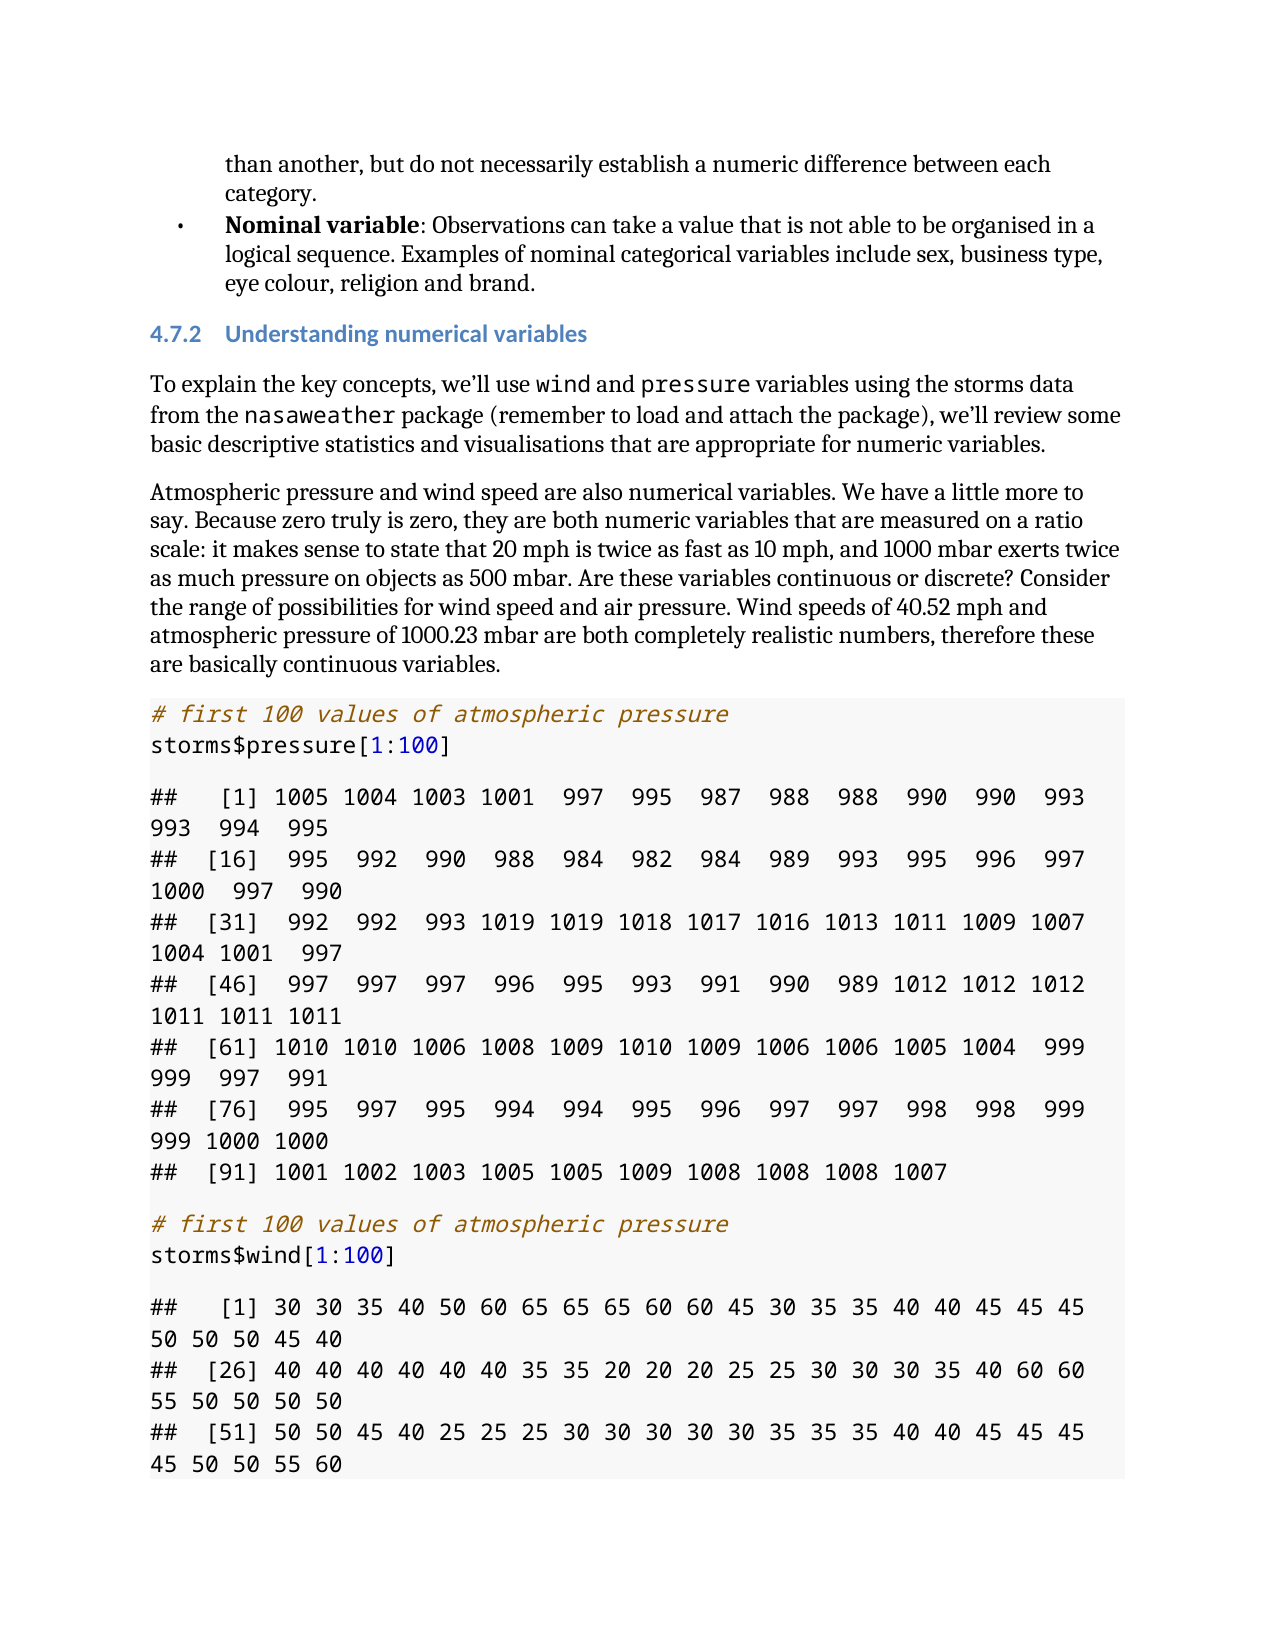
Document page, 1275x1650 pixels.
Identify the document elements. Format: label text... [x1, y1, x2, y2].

text ## [1] 1005 1004 1003 1001 997 995 987 988 988 990 990 993 993 994 995 ## [16] 995 992 990 988 984 982 984 989 993 995 996 997 1000 997 990 ## [31] 992 992 993 1019 1019 1018 1017 1016 1013 1011 1009 1007 1004 1001 997 ## [46] 997 997 997 996 995 993 991 990 989 1012 1012 1012 1011 1011 1011 ## [61] 1010 1010 1006 1008 1009 1010 1009 1006 1006 1005 1004 999 999 997 991 ## [76] 995 997 995 994 994 995 996 997 997 998 998 999 999 1000 1000 ## [91] 1001 1002 1003 1005 1005 1009 1008 1008 1008 1007 [150, 781, 1125, 1187]
text # first 100 values of atmospheric pressure storms$wind[1:100] [397, 1208, 1125, 1271]
text Atmospheric pressure and wind speed are also numerical variables. We have a little more to say. Because zero truly is zero, they are both numeric variables that are measured on a ratio scale: it makes sense to state that 20 mph is twice as fast as 10 mph, and 1000 mbar exerts twice as much pressure on objects as 500 mbar. Are these variables continuous or discrete? Consider the range of possibilities for wind speed and air pressure. Wind speeds of 40.52 mph and atmospheric pressure of 1000.23 mbar are both completely realistic numbers, therefore these are basically continuous variables. [150, 478, 1125, 679]
text To explain the key concepts, we’ll use wind and pressure variables using the storms data from the nasaweather package (remember to load and attach the package), we’ll review some basic descriptive statistics and visualisations that are appropriate for numeric variables. [150, 368, 1125, 459]
text # first 100 values of atmospheric pressure storms$pressure[1:100] [452, 698, 1125, 760]
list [175, 150, 1125, 207]
list Nominal variable: Observations can take a value that is not able to be organised in a logical sequence. Examples of nominal categorical variables include sex, business type, eye colour, religion and brand. [175, 211, 1125, 297]
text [150, 1291, 1125, 1479]
subtitle 4.7.2 Understanding numerical variables [150, 318, 1125, 349]
